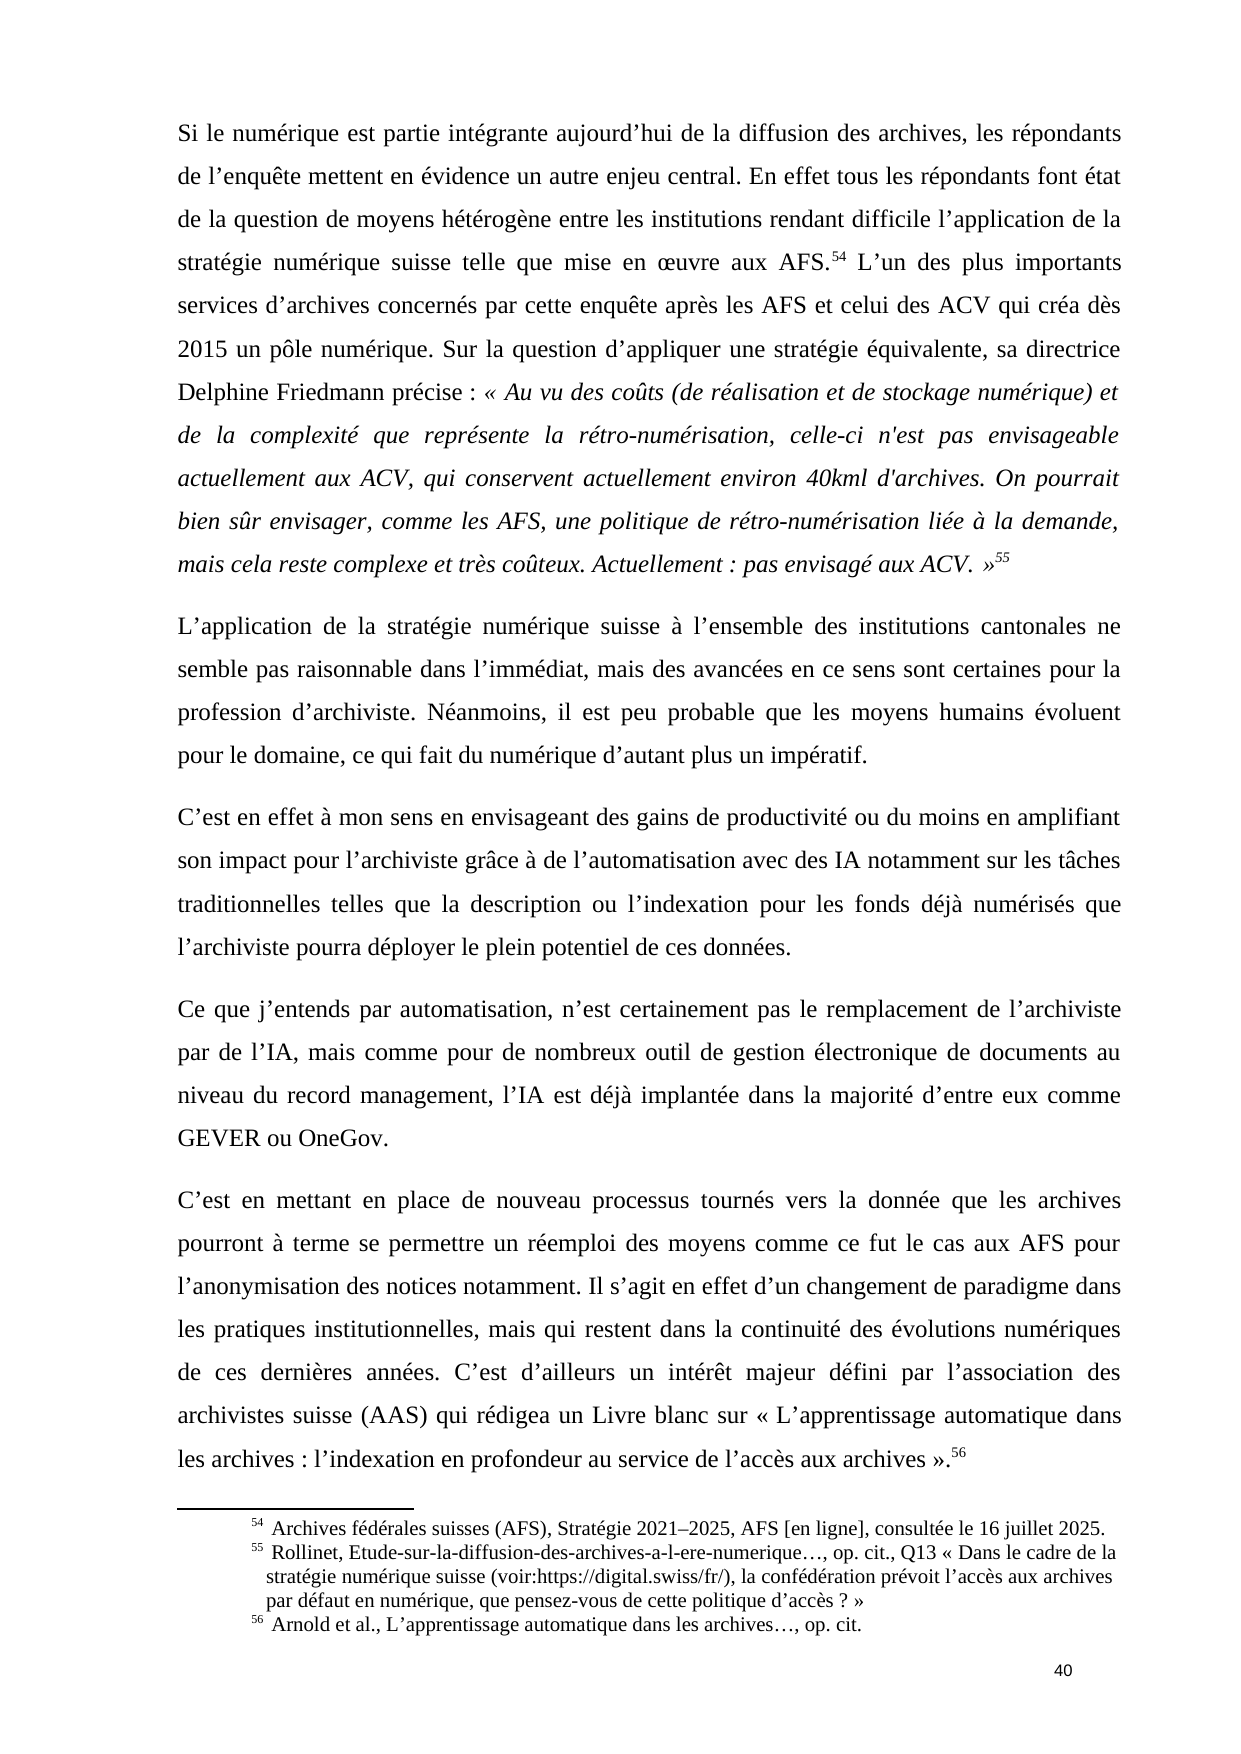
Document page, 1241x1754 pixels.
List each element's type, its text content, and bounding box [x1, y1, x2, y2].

text L’application de la stratégie numérique suisse à l’ensemble des institutions cantonales ne semble pas raisonnable dans l’immédiat, mais des avancées en ce sens sont certaines pour la profession d’archiviste. Néanmoins, il est peu probable que les moyens humains évoluent pour le domaine, ce qui fait du numérique d’autant plus un impératif. [177, 611, 1122, 769]
text Si le numérique est partie intégrante aujourd’hui de la diffusion des archives, les répondants de l’enquête mettent en évidence un autre enjeu central. En effet tous les répondants font état de la question de moyens hétérogène entre les institutions rendant difficile l’application de la stratégie numérique suisse telle que mise en œuvre aux AFS. L’un des plus importants services d’archives concernés par cette enquête après les AFS et celui des ACV qui créa dès 2015 un pôle numérique. Sur la question d’appliquer une stratégie équivalente, sa directrice Delphine Friedmann précise : « Au vu des coûts (de réalisation et de stockage numérique) et de la complexité que représente la rétro-numérisation, celle-ci n'est pas envisageable actuellement aux ACV, qui conservent actuellement environ 40kml d'archives. On pourrait bien sûr envisager, comme les AFS, une politique de rétro-numérisation liée à la demande, mais cela reste complexe et très coûteux. Actuellement : pas envisagé aux ACV. » [177, 118, 1122, 578]
text C’est en mettant en place de nouveau processus tournés vers la donnée que les archives pourront à terme se permettre un réemploi des moyens comme ce fut le cas aux AFS pour l’anonymisation des notices notamment. Il s’agit en effet d’un changement de paradigme dans les pratiques institutionnelles, mais qui restent dans la continuité des évolutions numériques de ces dernières années. C’est d’ailleurs un intérêt majeur défini par l’association des archivistes suisse (AAS) qui rédigea un Livre blanc sur « L’apprentissage automatique dans les archives : l’indexation en profondeur au service de l’accès aux archives ». [177, 1185, 1122, 1472]
text C’est en effet à mon sens en envisageant des gains de productivité ou du moins en amplifiant son impact pour l’archiviste grâce à de l’automatisation avec des IA notamment sur les tâches traditionnelles telles que la description ou l’indexation pour les fonds déjà numérisés que l’archiviste pourra déployer le plein potentiel de ces données. [177, 802, 1122, 961]
text Ce que j’entends par automatisation, n’est certainement pas le remplacement de l’archiviste par de l’IA, mais comme pour de nombreux outil de gestion électronique de documents au niveau du record management, l’IA est déjà implantée dans la majorité d’entre eux comme GEVER ou OneGov. [177, 994, 1122, 1152]
